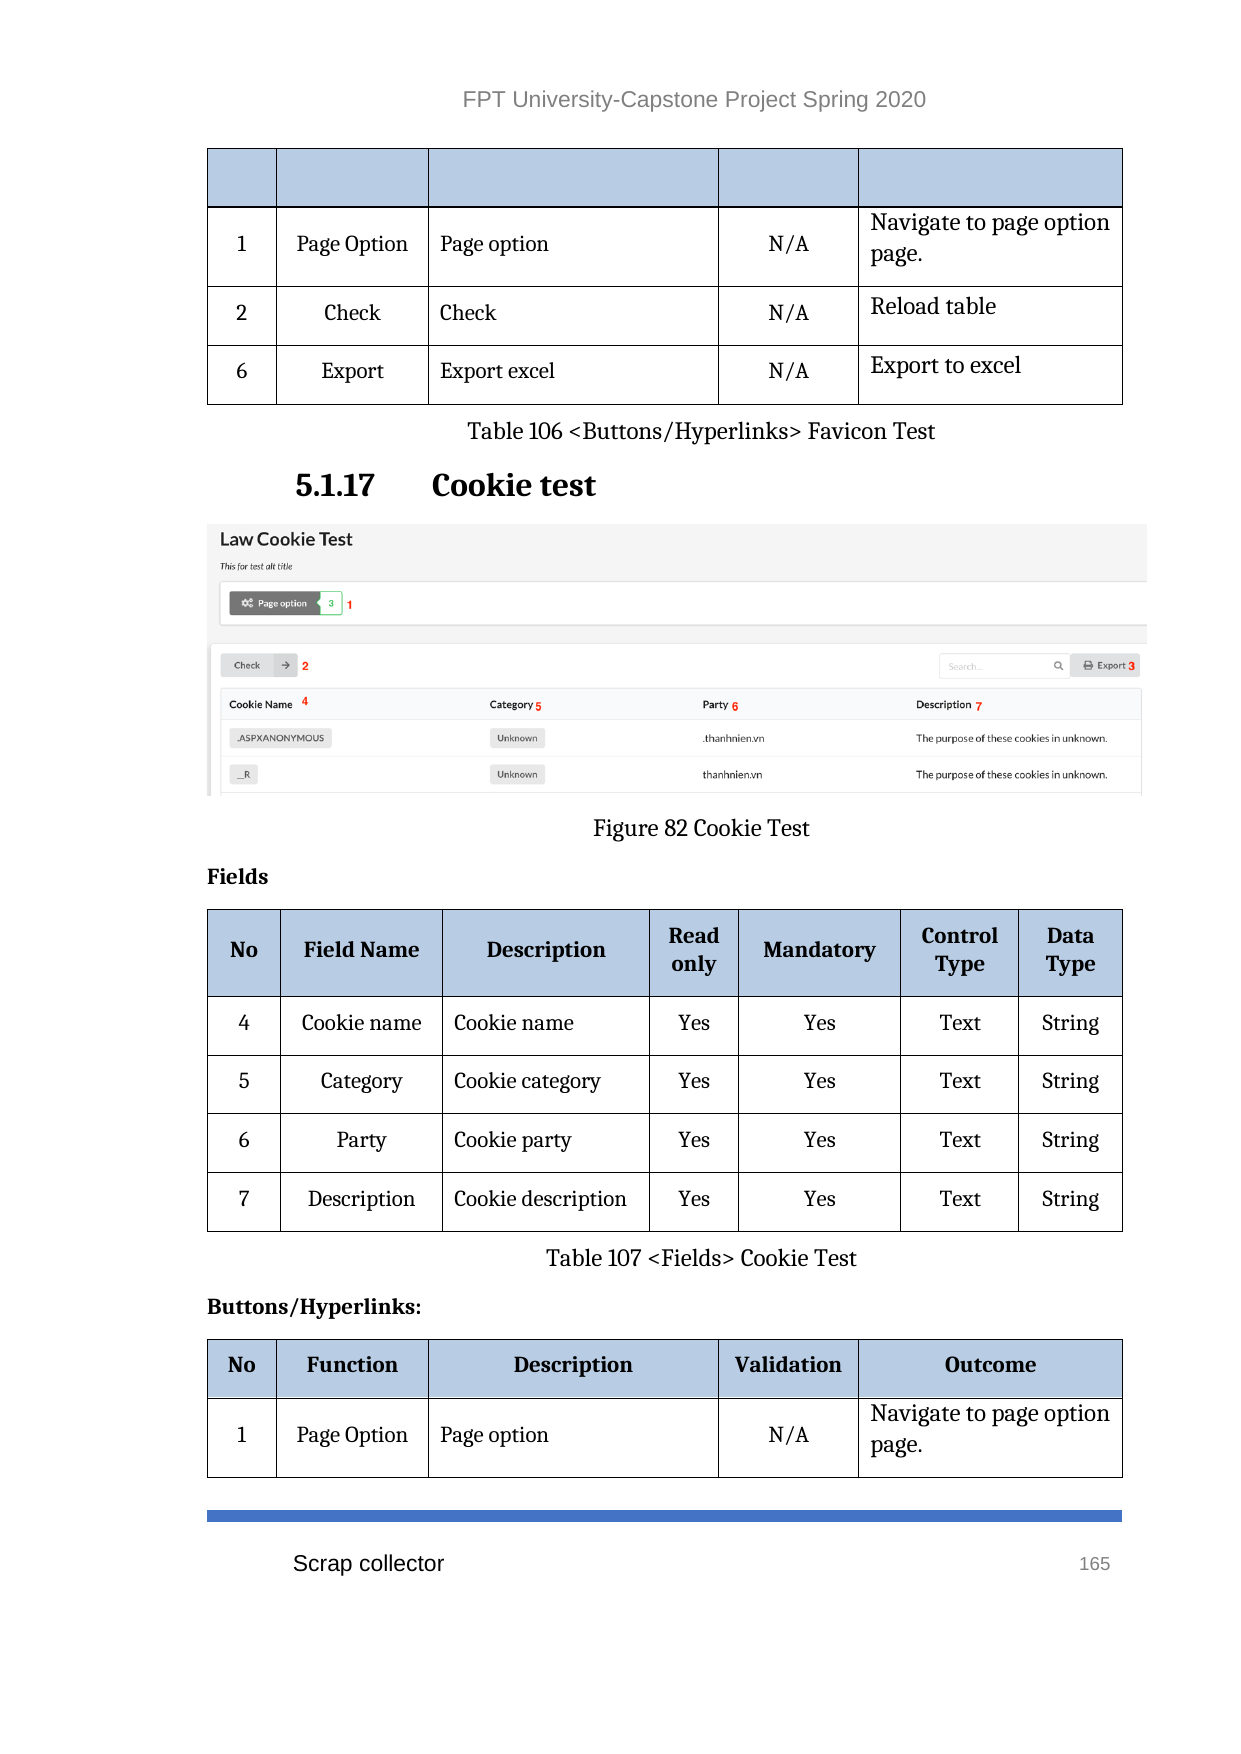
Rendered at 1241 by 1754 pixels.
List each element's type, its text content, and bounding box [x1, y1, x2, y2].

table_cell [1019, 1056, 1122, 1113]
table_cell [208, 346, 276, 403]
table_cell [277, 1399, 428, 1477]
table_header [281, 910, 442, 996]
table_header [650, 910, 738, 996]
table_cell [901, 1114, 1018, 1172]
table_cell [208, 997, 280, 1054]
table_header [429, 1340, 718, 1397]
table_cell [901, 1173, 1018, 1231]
text Buttons/Hyperlinks: [207, 1294, 1122, 1320]
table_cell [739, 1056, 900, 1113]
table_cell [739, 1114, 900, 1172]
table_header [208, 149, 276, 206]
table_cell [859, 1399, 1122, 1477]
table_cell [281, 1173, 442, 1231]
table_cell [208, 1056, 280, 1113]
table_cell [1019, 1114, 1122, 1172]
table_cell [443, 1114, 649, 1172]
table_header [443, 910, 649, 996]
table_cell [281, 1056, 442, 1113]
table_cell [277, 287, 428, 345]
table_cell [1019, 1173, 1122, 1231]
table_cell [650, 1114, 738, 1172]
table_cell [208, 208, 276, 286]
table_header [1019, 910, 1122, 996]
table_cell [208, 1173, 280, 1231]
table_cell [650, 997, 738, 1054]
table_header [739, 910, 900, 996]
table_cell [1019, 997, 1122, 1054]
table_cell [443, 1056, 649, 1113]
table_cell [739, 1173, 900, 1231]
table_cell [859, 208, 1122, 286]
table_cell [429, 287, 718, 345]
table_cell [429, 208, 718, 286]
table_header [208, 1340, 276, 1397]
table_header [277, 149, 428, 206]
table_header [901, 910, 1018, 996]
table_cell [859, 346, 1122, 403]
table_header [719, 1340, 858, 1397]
picture [206, 524, 1147, 796]
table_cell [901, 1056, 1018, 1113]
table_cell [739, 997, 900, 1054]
text Figure 82 Cookie Test [207, 814, 1122, 843]
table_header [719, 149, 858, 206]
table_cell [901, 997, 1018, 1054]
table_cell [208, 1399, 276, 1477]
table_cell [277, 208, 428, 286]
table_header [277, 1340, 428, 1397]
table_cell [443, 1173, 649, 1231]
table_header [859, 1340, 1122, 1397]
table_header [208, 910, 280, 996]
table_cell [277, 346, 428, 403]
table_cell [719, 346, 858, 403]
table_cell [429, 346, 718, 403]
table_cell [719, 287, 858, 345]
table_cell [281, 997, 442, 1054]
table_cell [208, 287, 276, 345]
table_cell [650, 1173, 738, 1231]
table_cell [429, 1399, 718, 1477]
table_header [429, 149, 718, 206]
text Fields [207, 864, 1122, 890]
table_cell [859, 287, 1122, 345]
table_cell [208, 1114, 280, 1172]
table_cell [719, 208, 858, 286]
subtitle Cookie test [295, 467, 1122, 505]
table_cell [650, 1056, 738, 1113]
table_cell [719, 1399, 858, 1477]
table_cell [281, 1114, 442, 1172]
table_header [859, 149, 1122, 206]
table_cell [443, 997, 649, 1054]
